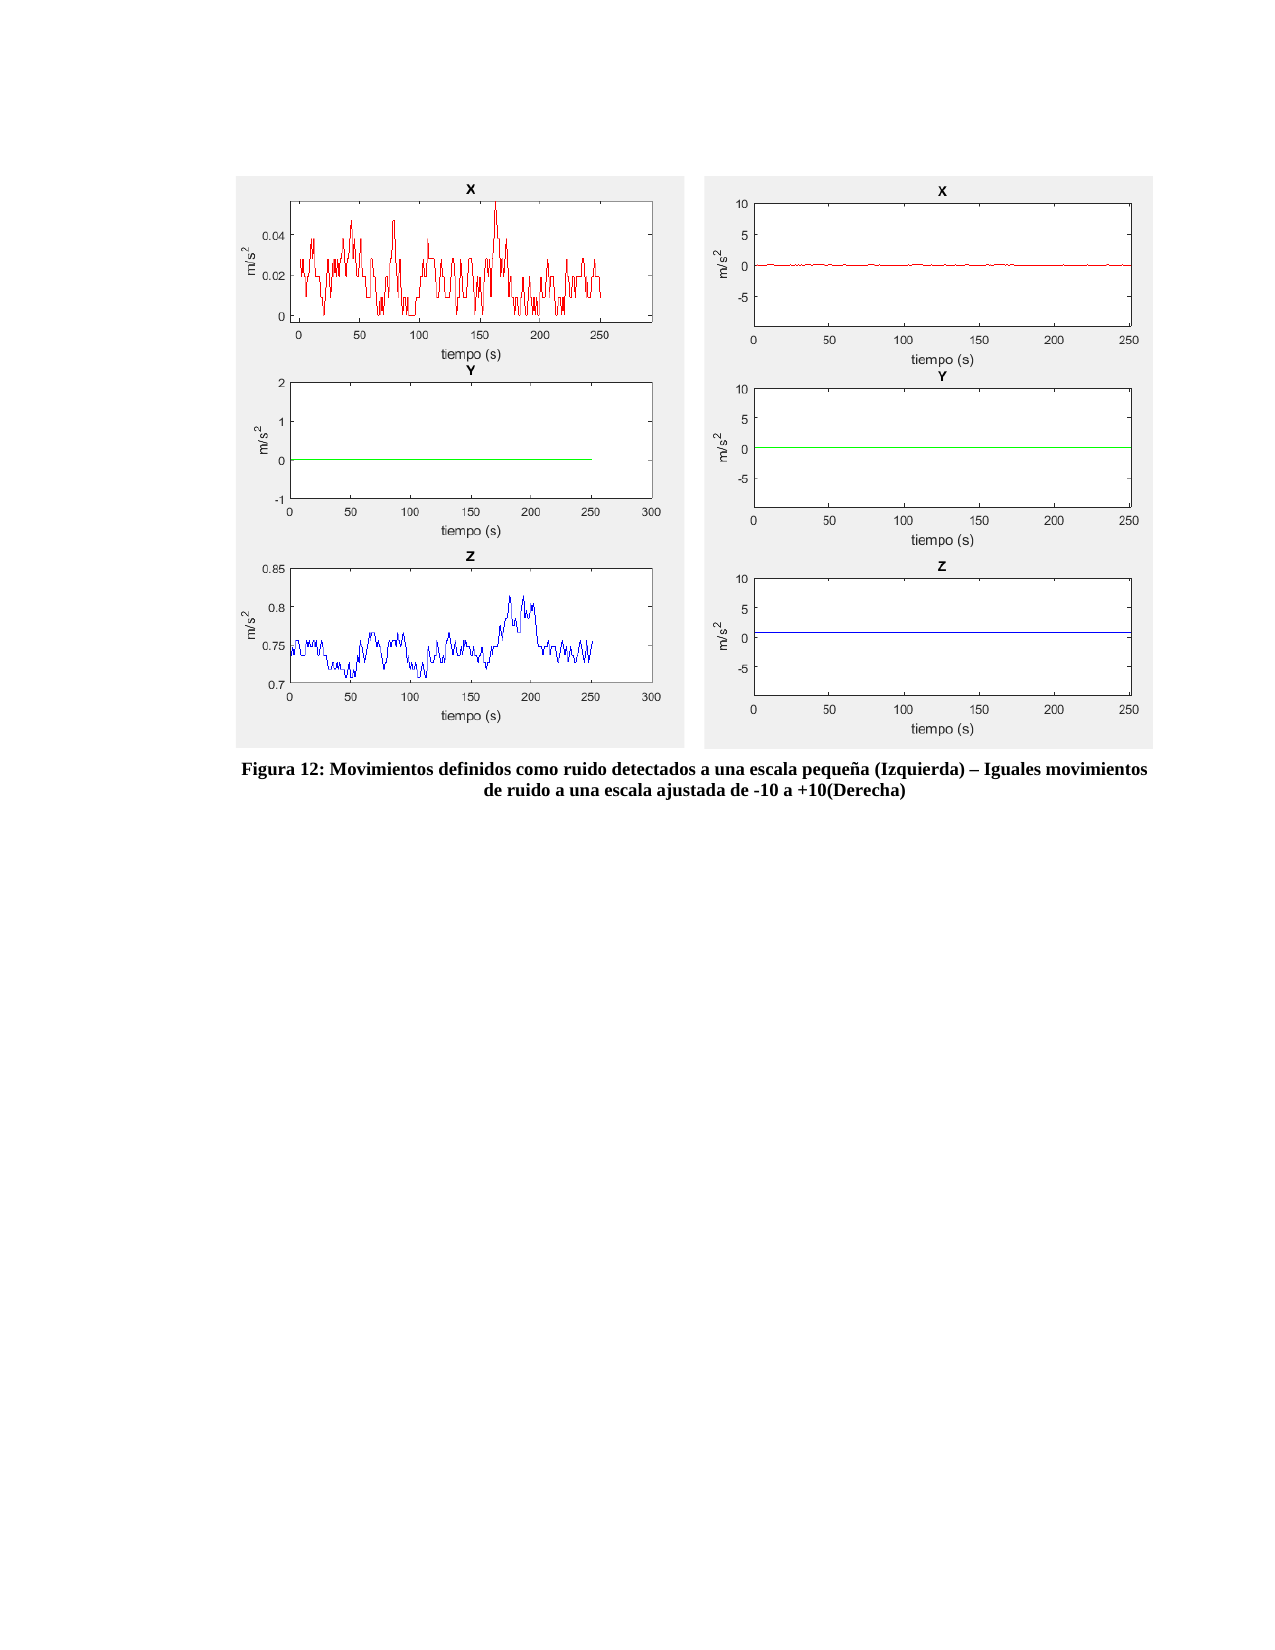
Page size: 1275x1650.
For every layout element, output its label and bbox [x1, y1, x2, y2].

picture [235, 176, 685, 748]
picture [704, 176, 1153, 749]
